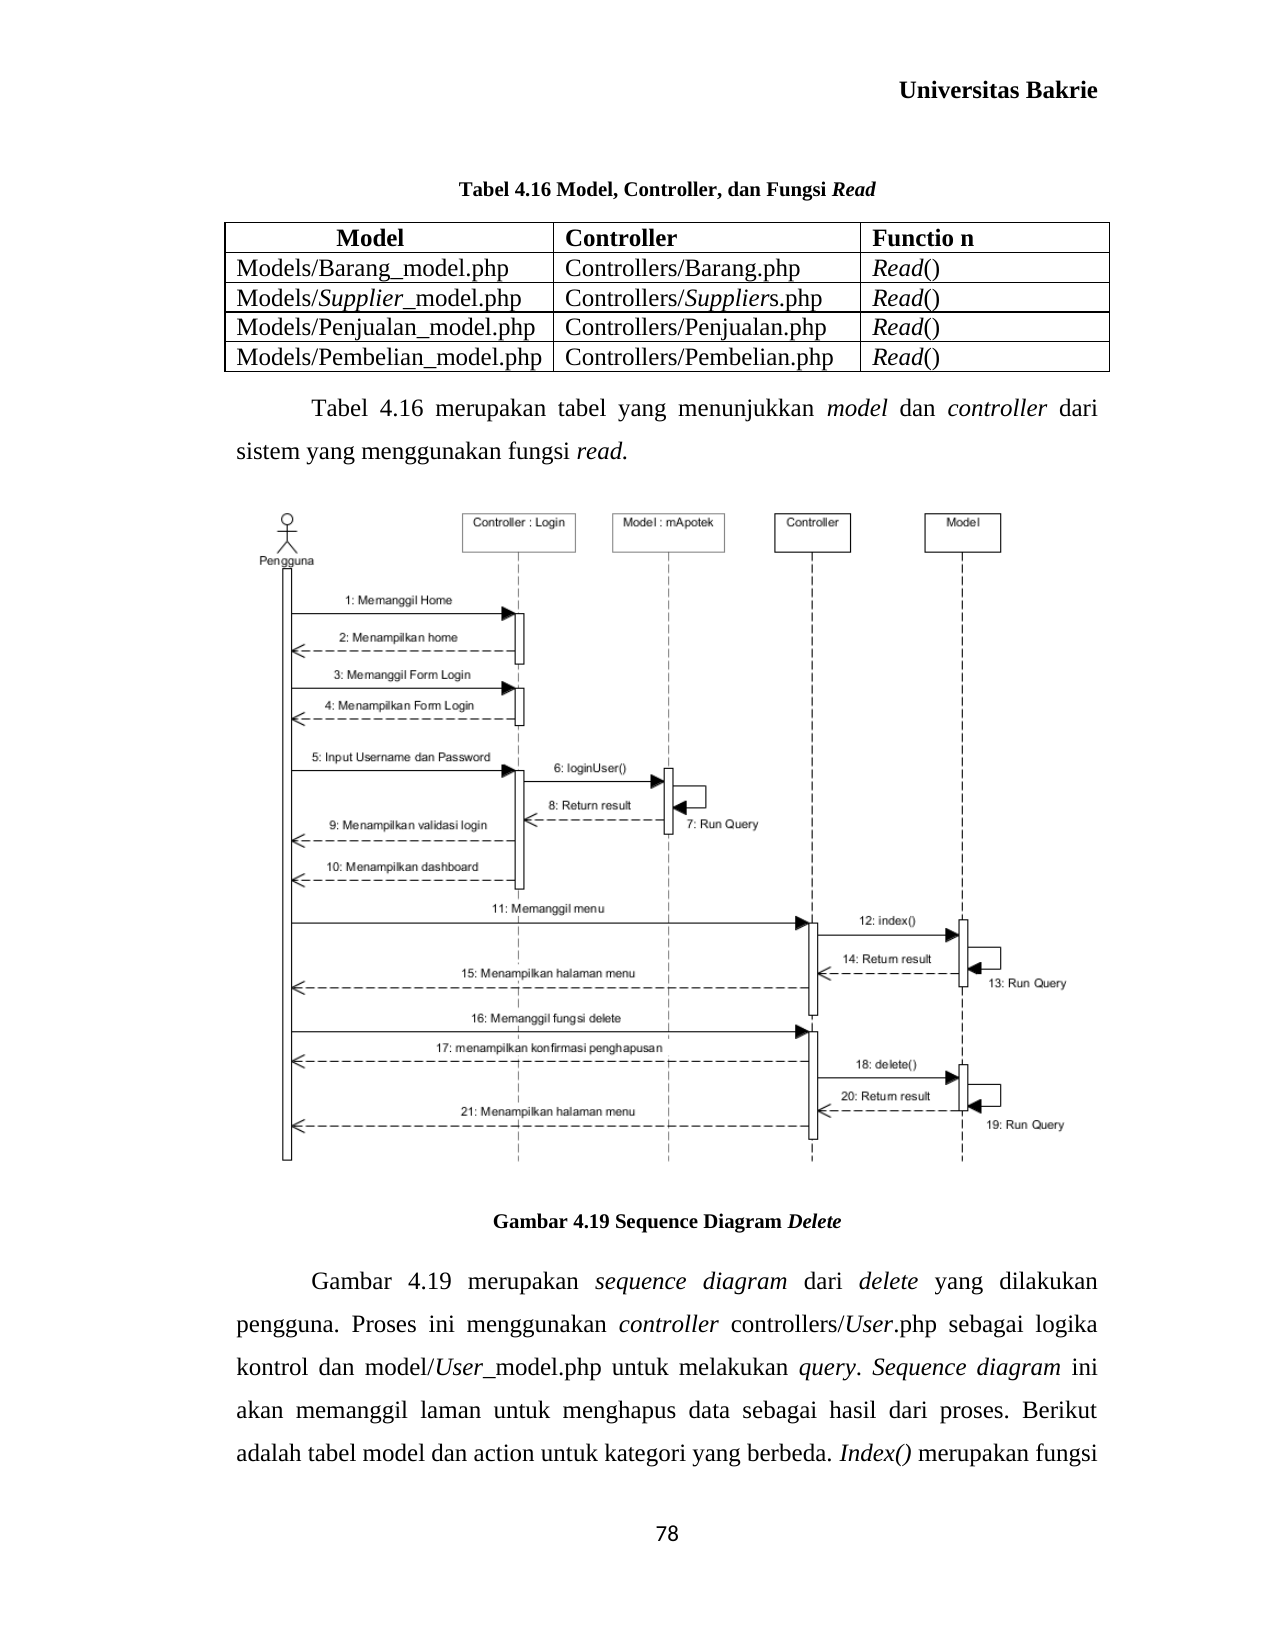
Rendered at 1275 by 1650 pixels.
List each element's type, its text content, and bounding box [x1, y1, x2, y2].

picture [256, 500, 1078, 1175]
table_cell Controllers/Suppliers.php [554, 283, 860, 311]
table_cell Read() [861, 283, 1109, 311]
table_cell Controllers/Penjualan.php [554, 313, 860, 341]
table_cell Controllers/Pembelian.php [554, 342, 860, 371]
table_cell Models/Pembelian_model.php [226, 342, 553, 371]
table_cell Controllers/Barang.php [554, 253, 860, 282]
table_cell Read() [861, 253, 1109, 282]
text Gambar 4.19 Sequence Diagram Delete [236, 1209, 1098, 1233]
table_cell Read() [861, 313, 1109, 341]
text Tabel 4.16 Model, Controller, dan Fungsi Read [236, 177, 1098, 201]
table_cell Models/Barang_model.php [226, 253, 553, 282]
text Tabel 4.16 merupakan tabel yang menunjukkan model dan controller dari sistem yang menggunakan fungsi read. [236, 393, 1098, 465]
table_cell Models/Supplier_model.php [226, 283, 553, 311]
table_cell Models/Penjualan_model.php [226, 313, 553, 341]
table_cell Read() [861, 342, 1109, 371]
table_header Controller [554, 223, 860, 252]
table_header Model [226, 223, 553, 252]
table_header Functio n [861, 223, 1109, 252]
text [236, 1266, 1098, 1467]
